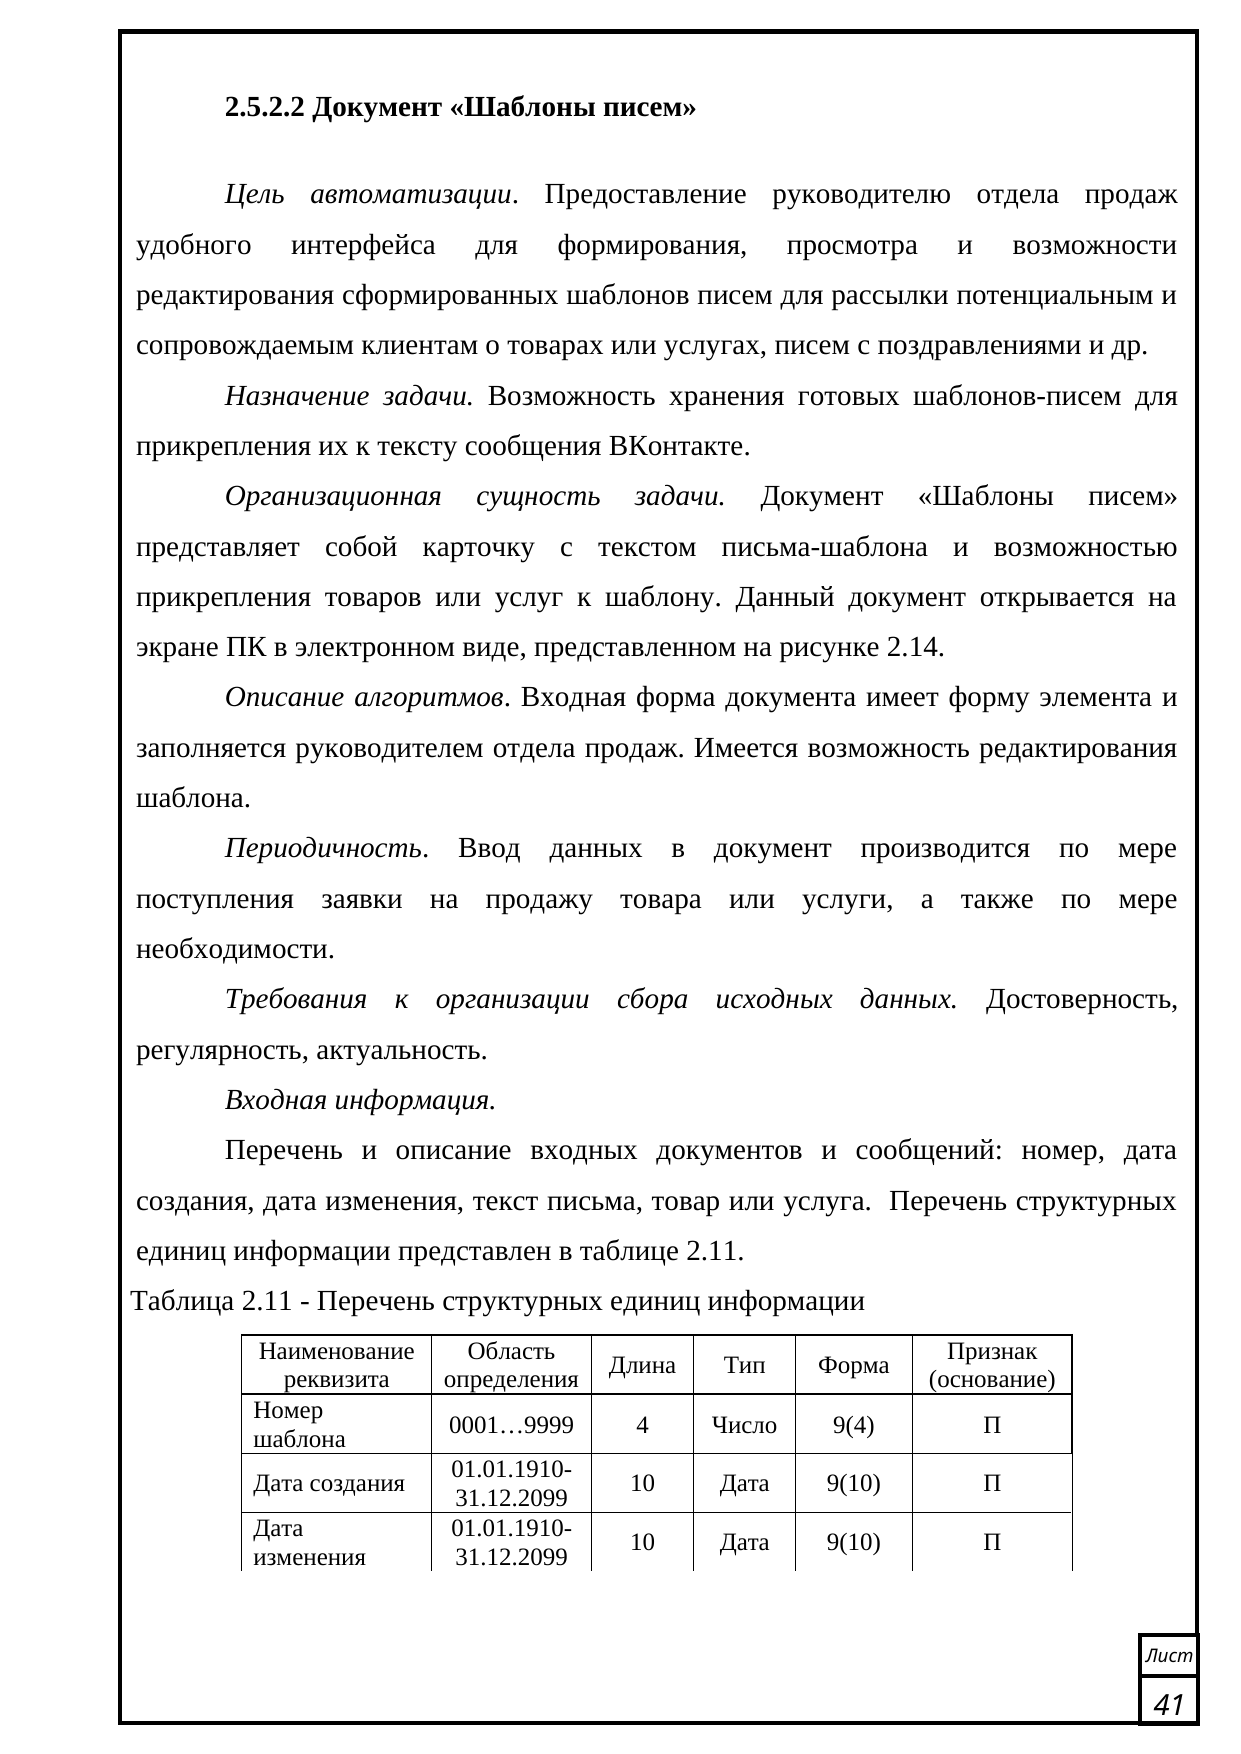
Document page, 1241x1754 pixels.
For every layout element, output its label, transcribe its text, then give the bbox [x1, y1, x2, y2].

table_cell Номер шаблона [242, 1395, 431, 1453]
table_cell 4 [592, 1395, 693, 1453]
table_cell 10 [592, 1454, 693, 1512]
table_cell 9(10) [796, 1513, 912, 1571]
subtitle 2.5.2.2 Документ «Шаблоны писем» [136, 89, 1178, 122]
text Требования к организации сбора исходных данных. Достоверность, регулярность, актуальность. [136, 981, 1178, 1065]
table_cell 01.01.1910-31.12.2099 [432, 1454, 591, 1512]
table_cell Дата изменения [242, 1513, 431, 1571]
text Цель автоматизации. Предоставление руководителю отдела продаж удобного интерфейса для формирования, просмотра и возможности редактирования сформированных шаблонов писем для рассылки потенциальным и сопровождаемым клиентам о товарах или услугах, писем с поздравлениями и др. [136, 176, 1178, 361]
text Периодичность. Ввод данных в документ производится по мере поступления заявки на продажу товара или услуги, а также по мере необходимости. [136, 831, 1178, 965]
table_cell 10 [592, 1513, 693, 1571]
table_header Длина [592, 1336, 693, 1393]
table_header Тип [694, 1336, 795, 1393]
text Описание алгоритмов. Входная форма документа имеет форму элемента и заполняется руководителем отдела продаж. Имеется возможность редактирования шаблона. [136, 679, 1178, 814]
table_cell Дата [694, 1513, 795, 1571]
table_header Наименование реквизита [242, 1336, 431, 1393]
table_header Признак (основание) [913, 1336, 1071, 1393]
table_header Область определения [432, 1336, 591, 1393]
table_cell П [913, 1395, 1071, 1453]
text Организационная сущность задачи. Документ «Шаблоны писем» представляет собой карточку с текстом письма-шаблона и возможностью прикрепления товаров или услуг к шаблону. Данный документ открывается на экране ПК в электронном виде, представленном на рисунке 2.14. [136, 478, 1178, 663]
table_cell 9(4) [796, 1395, 912, 1453]
table_cell 0001…9999 [432, 1395, 591, 1453]
text Таблица 2.11 - Перечень структурных единиц информации [130, 1283, 1178, 1317]
text Перечень и описание входных документов и сообщений: номер, дата создания, дата изменения, текст письма, товар или услуга. Перечень структурных единиц информации представлен в таблице 2.11. [136, 1132, 1178, 1267]
table_cell Дата создания [242, 1454, 431, 1512]
table_cell П [913, 1512, 1072, 1571]
table_cell 9(10) [796, 1454, 912, 1512]
text Назначение задачи. Возможность хранения готовых шаблонов-писем для прикрепления их к тексту сообщения ВКонтакте. [136, 378, 1178, 462]
table_header Форма [796, 1336, 912, 1393]
table_cell Число [694, 1395, 795, 1453]
text Входная информация. [136, 1082, 1178, 1116]
table_cell П [913, 1454, 1072, 1512]
table_cell 01.01.1910-31.12.2099 [432, 1513, 591, 1571]
table_cell Дата [694, 1454, 795, 1512]
